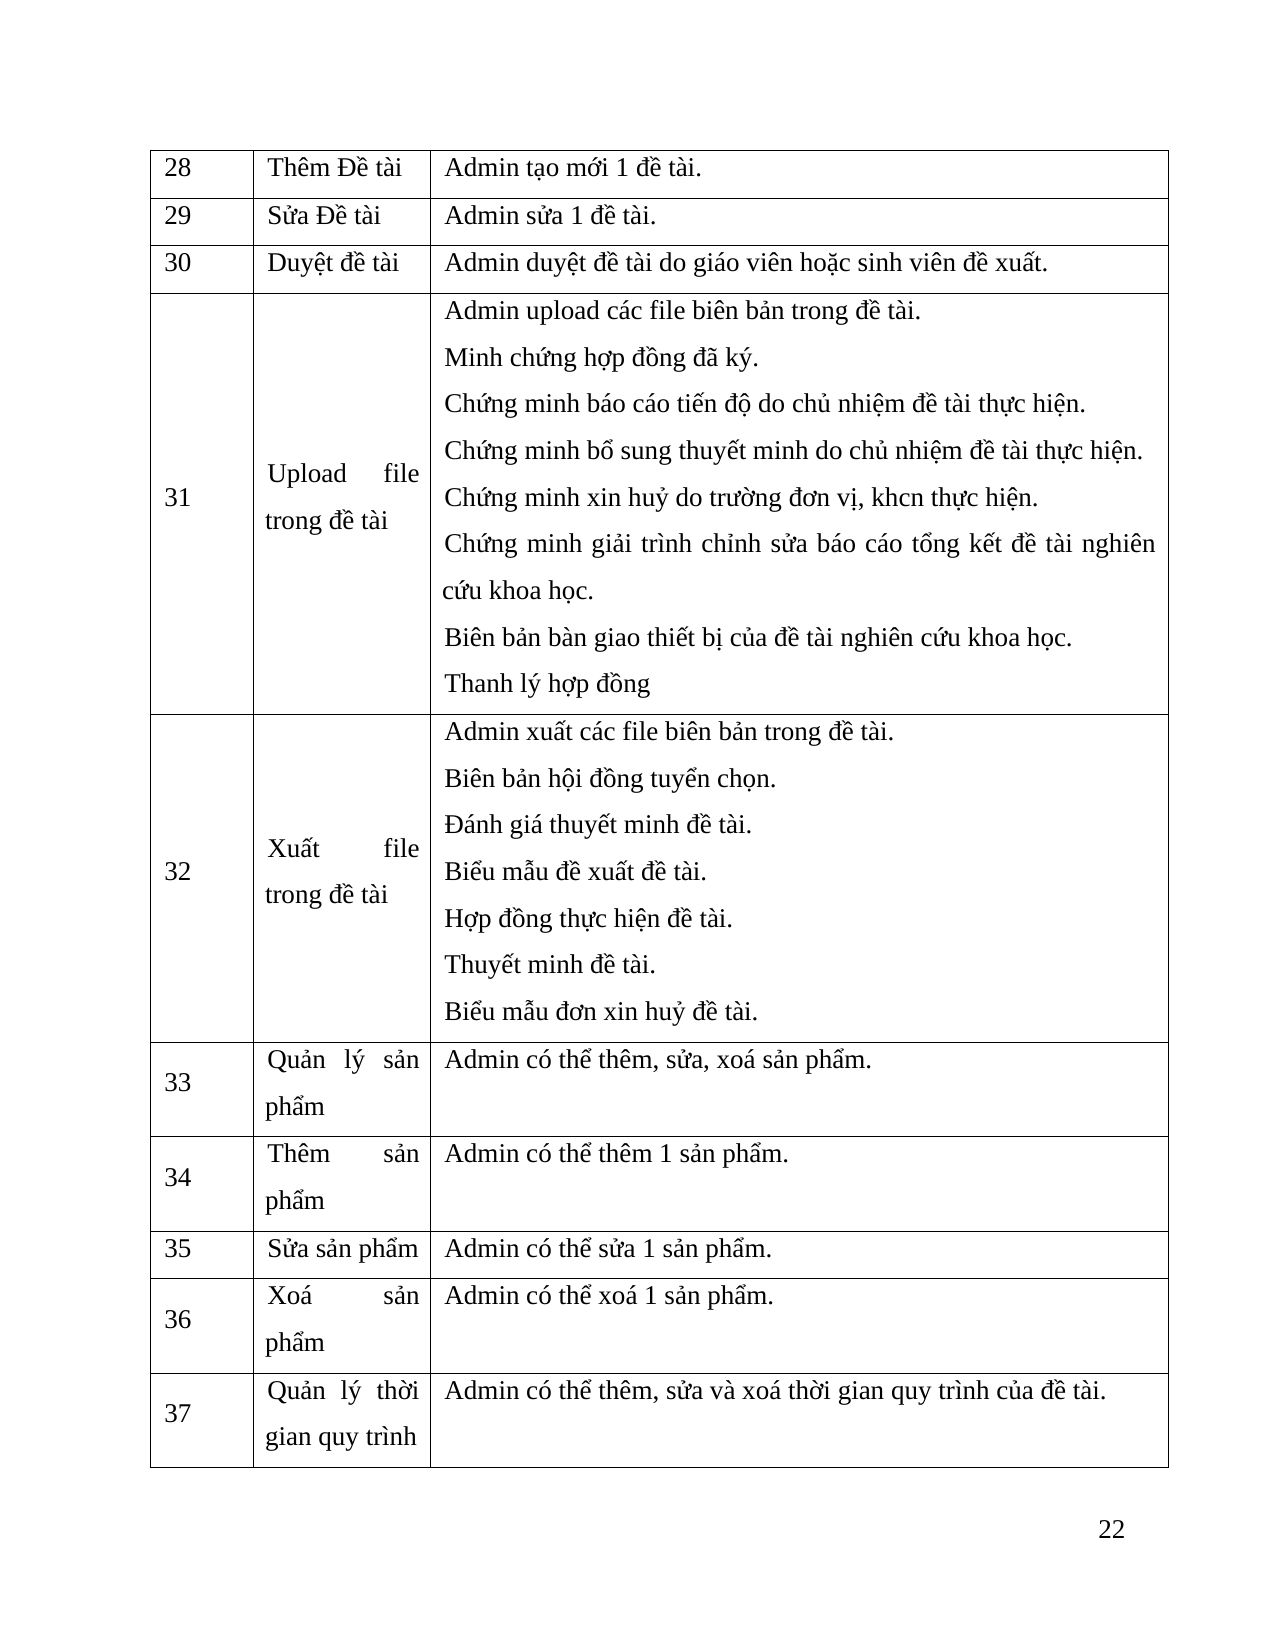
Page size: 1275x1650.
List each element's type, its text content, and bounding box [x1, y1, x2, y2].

table_cell 29 [151, 199, 253, 245]
table_cell Admin có thể sửa 1 sản phẩm. [431, 1232, 1168, 1278]
table_cell Duyệt đề tài [254, 246, 430, 293]
table_cell 31 [151, 294, 253, 714]
table_cell Admin có thể xoá 1 sản phẩm. [431, 1279, 1168, 1373]
table_cell Quản lý thời gian quy trình [254, 1374, 430, 1467]
table_cell 33 [151, 1043, 253, 1136]
table_cell Upload file trong đề tài [254, 294, 430, 714]
table_cell Thêm Đề tài [254, 151, 430, 198]
table_cell Thêm sản phẩm [254, 1137, 430, 1231]
table_cell 36 [151, 1279, 253, 1373]
table_cell 28 [151, 151, 253, 198]
table_cell Admin có thể thêm 1 sản phẩm. [431, 1137, 1168, 1231]
table_cell 35 [151, 1232, 253, 1278]
table_cell Sửa sản phẩm [254, 1232, 430, 1278]
table_cell Xuất file trong đề tài [254, 715, 430, 1042]
table_cell Quản lý sản phẩm [254, 1043, 430, 1136]
table_cell 34 [151, 1137, 253, 1231]
table_cell Xoá sản phẩm [254, 1279, 430, 1373]
table_cell 32 [151, 715, 253, 1042]
table_cell Admin duyệt đề tài do giáo viên hoặc sinh viên đề xuất. [431, 246, 1168, 293]
table_cell Admin upload các file biên bản trong đề tài. Minh chứng hợp đồng đã ký. Chứng minh báo cáo tiến độ do chủ nhiệm đề tài thực hiện. Chứng minh bổ sung thuyết minh do chủ nhiệm đề tài thực hiện. Chứng minh xin huỷ do trường đơn vị, khcn thực hiện. Chứng minh giải trình chỉnh sửa báo cáo tổng kết đề tài nghiên cứu khoa học. Biên bản bàn giao thiết bị của đề tài nghiên cứu khoa học. Thanh lý hợp đồng [431, 294, 1168, 714]
table_cell Admin xuất các file biên bản trong đề tài. Biên bản hội đồng tuyển chọn. Đánh giá thuyết minh đề tài. Biểu mẫu đề xuất đề tài. Hợp đồng thực hiện đề tài. Thuyết minh đề tài. Biểu mẫu đơn xin huỷ đề tài. [431, 715, 1168, 1042]
table_cell Sửa Đề tài [254, 199, 430, 245]
table_cell Admin có thể thêm, sửa và xoá thời gian quy trình của đề tài. [431, 1374, 1168, 1467]
table_cell Admin tạo mới 1 đề tài. [431, 151, 1168, 198]
table_cell Admin có thể thêm, sửa, xoá sản phẩm. [431, 1043, 1168, 1136]
table_cell 37 [151, 1374, 253, 1467]
table_cell 30 [151, 246, 253, 293]
table_cell Admin sửa 1 đề tài. [431, 199, 1168, 245]
